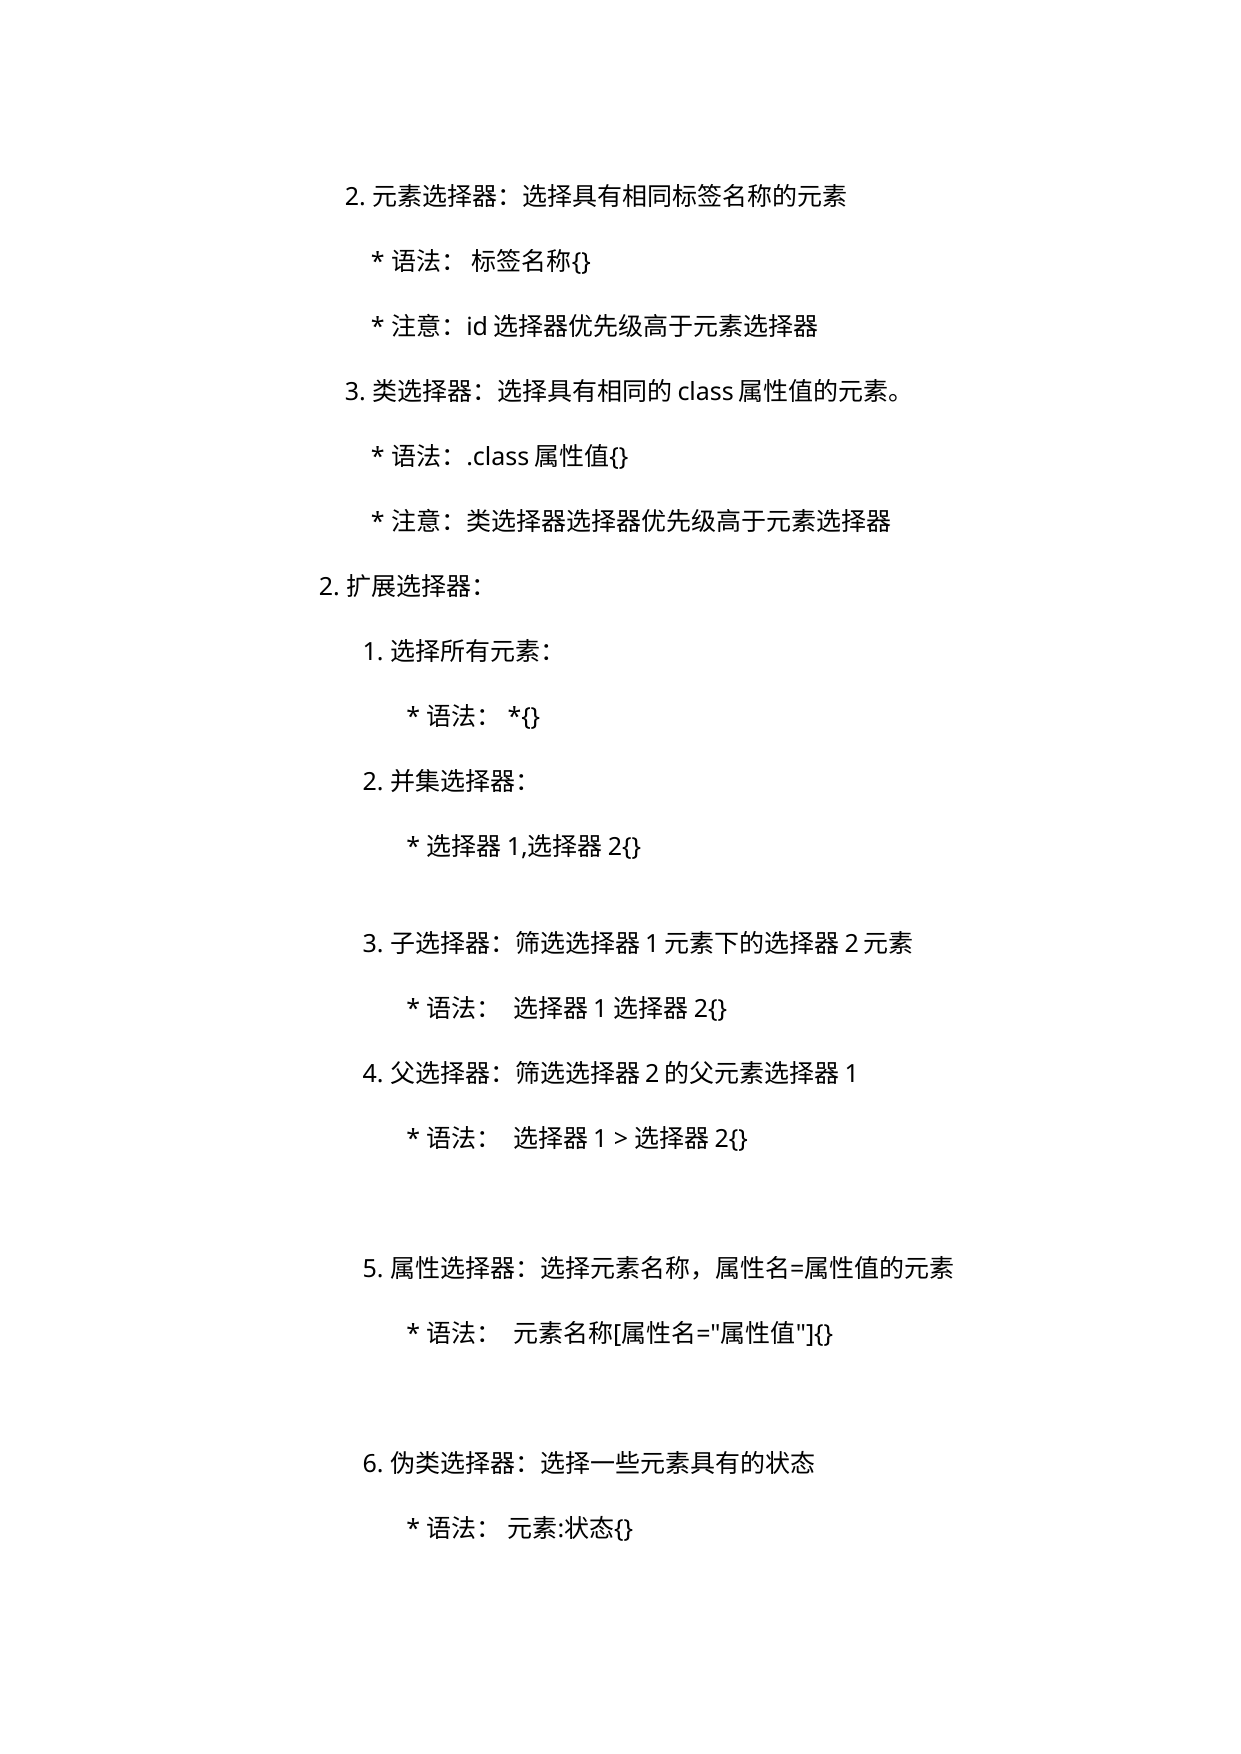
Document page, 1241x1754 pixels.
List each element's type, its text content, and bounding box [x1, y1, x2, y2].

text 6. 伪类选择器：选择一些元素具有的状态 [187, 1429, 1053, 1494]
text 3. 类选择器：选择具有相同的class属性值的元素。 [187, 357, 1053, 422]
text * 选择器1,选择器2{} [187, 812, 1053, 877]
text * 语法： *{} [187, 682, 1053, 747]
text * 语法： 元素:状态{} [187, 1494, 1053, 1559]
text 3. 子选择器：筛选选择器1元素下的选择器2元素 [187, 909, 1053, 974]
text 4. 父选择器：筛选选择器2的父元素选择器1 [187, 1039, 1053, 1104]
text * 语法： 选择器1 > 选择器2{} [187, 1104, 1053, 1169]
text * 语法： 元素名称[属性名="属性值"]{} [187, 1299, 1053, 1364]
text * 语法： 标签名称{} [187, 227, 1053, 292]
text * 语法： 选择器1 选择器2{} [187, 974, 1053, 1039]
text 2. 扩展选择器： [187, 552, 1053, 617]
text * 语法：.class属性值{} [187, 422, 1053, 487]
text * 注意：类选择器选择器优先级高于元素选择器 [187, 487, 1053, 552]
text 2. 元素选择器：选择具有相同标签名称的元素 [187, 162, 1053, 227]
text 2. 并集选择器： [187, 747, 1053, 812]
text 1. 选择所有元素： [187, 617, 1053, 682]
text 5. 属性选择器：选择元素名称，属性名=属性值的元素 [187, 1234, 1053, 1299]
text * 注意：id选择器优先级高于元素选择器 [187, 292, 1053, 357]
